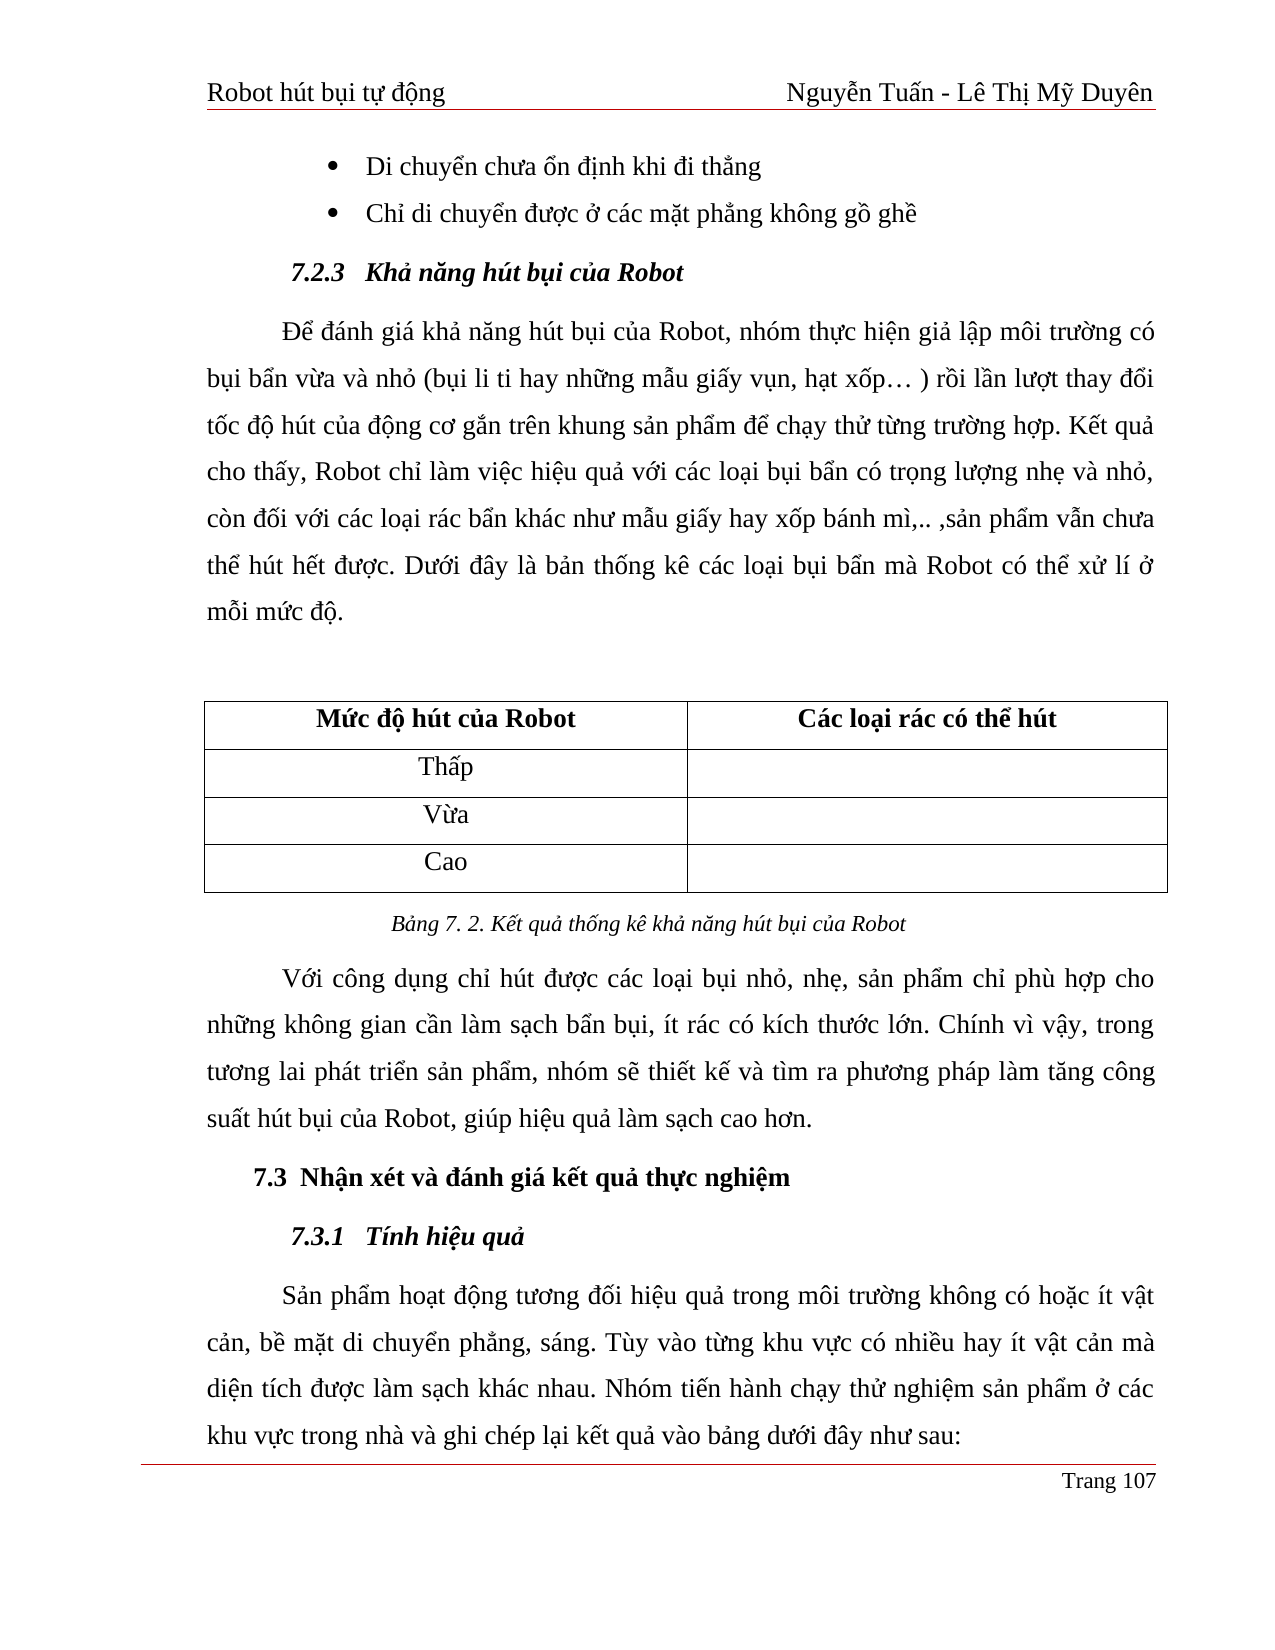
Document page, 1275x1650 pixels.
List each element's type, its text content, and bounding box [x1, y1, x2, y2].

subtitle Nhận xét và đánh giá kết quả thực nghiệm [253, 1161, 1156, 1192]
table_cell Vừa [205, 798, 687, 844]
table_header Các loại rác có thể hút [688, 702, 1167, 749]
table_cell Thấp [205, 750, 687, 797]
table_cell [688, 798, 1167, 844]
subtitle 7.3.1 Tính hiệu quả [253, 1220, 1132, 1251]
subtitle 7.2.3 Khả năng hút bụi của Robot [226, 256, 1132, 287]
list Chỉ di chuyển được ở các mặt phẳng không gồ ghề [328, 197, 1156, 228]
text Bảng 7. 2. Kết quả thống kê khả năng hút bụi của Robot [141, 910, 1156, 936]
table_cell [688, 750, 1167, 797]
list Di chuyển chưa ổn định khi đi thẳng [328, 150, 1156, 181]
table_cell [688, 845, 1167, 892]
text Sản phẩm hoạt động tương đối hiệu quả trong môi trường không có hoặc ít vật cản, bề mặt di chuyển phẳng, sáng. Tùy vào từng khu vực có nhiều hay ít vật cản mà diện tích được làm sạch khác nhau. Nhóm tiến hành chạy thử nghiệm sản phẩm ở các khu vực trong nhà và ghi chép lại kết quả vào bảng dưới đây như sau: [207, 1279, 1156, 1450]
table_header Mức độ hút của Robot [205, 702, 687, 749]
table_cell Cao [205, 845, 687, 892]
text Với công dụng chỉ hút được các loại bụi nhỏ, nhẹ, sản phẩm chỉ phù hợp cho những không gian cần làm sạch bẩn bụi, ít rác có kích thước lớn. Chính vì vậy, trong tương lai phát triển sản phẩm, nhóm sẽ thiết kế và tìm ra phương pháp làm tăng công suất hút bụi của Robot, giúp hiệu quả làm sạch cao hơn. [207, 962, 1156, 1133]
text Để đánh giá khả năng hút bụi của Robot, nhóm thực hiện giả lập môi trường có bụi bẩn vừa và nhỏ (bụi li ti hay những mẫu giấy vụn, hạt xốp… ) rồi lần lượt thay đổi tốc độ hút của động cơ gắn trên khung sản phẩm để chạy thử từng trường hợp. Kết quả cho thấy, Robot chỉ làm việc hiệu quả với các loại bụi bẩn có trọng lượng nhẹ và nhỏ, còn đối với các loại rác bẩn khác như mẫu giấy hay xốp bánh mì,.. ,sản phẩm vẫn chưa thể hút hết được. Dưới đây là bản thống kê các loại bụi bẩn mà Robot có thể xử lí ở mỗi mức độ. [207, 315, 1156, 627]
